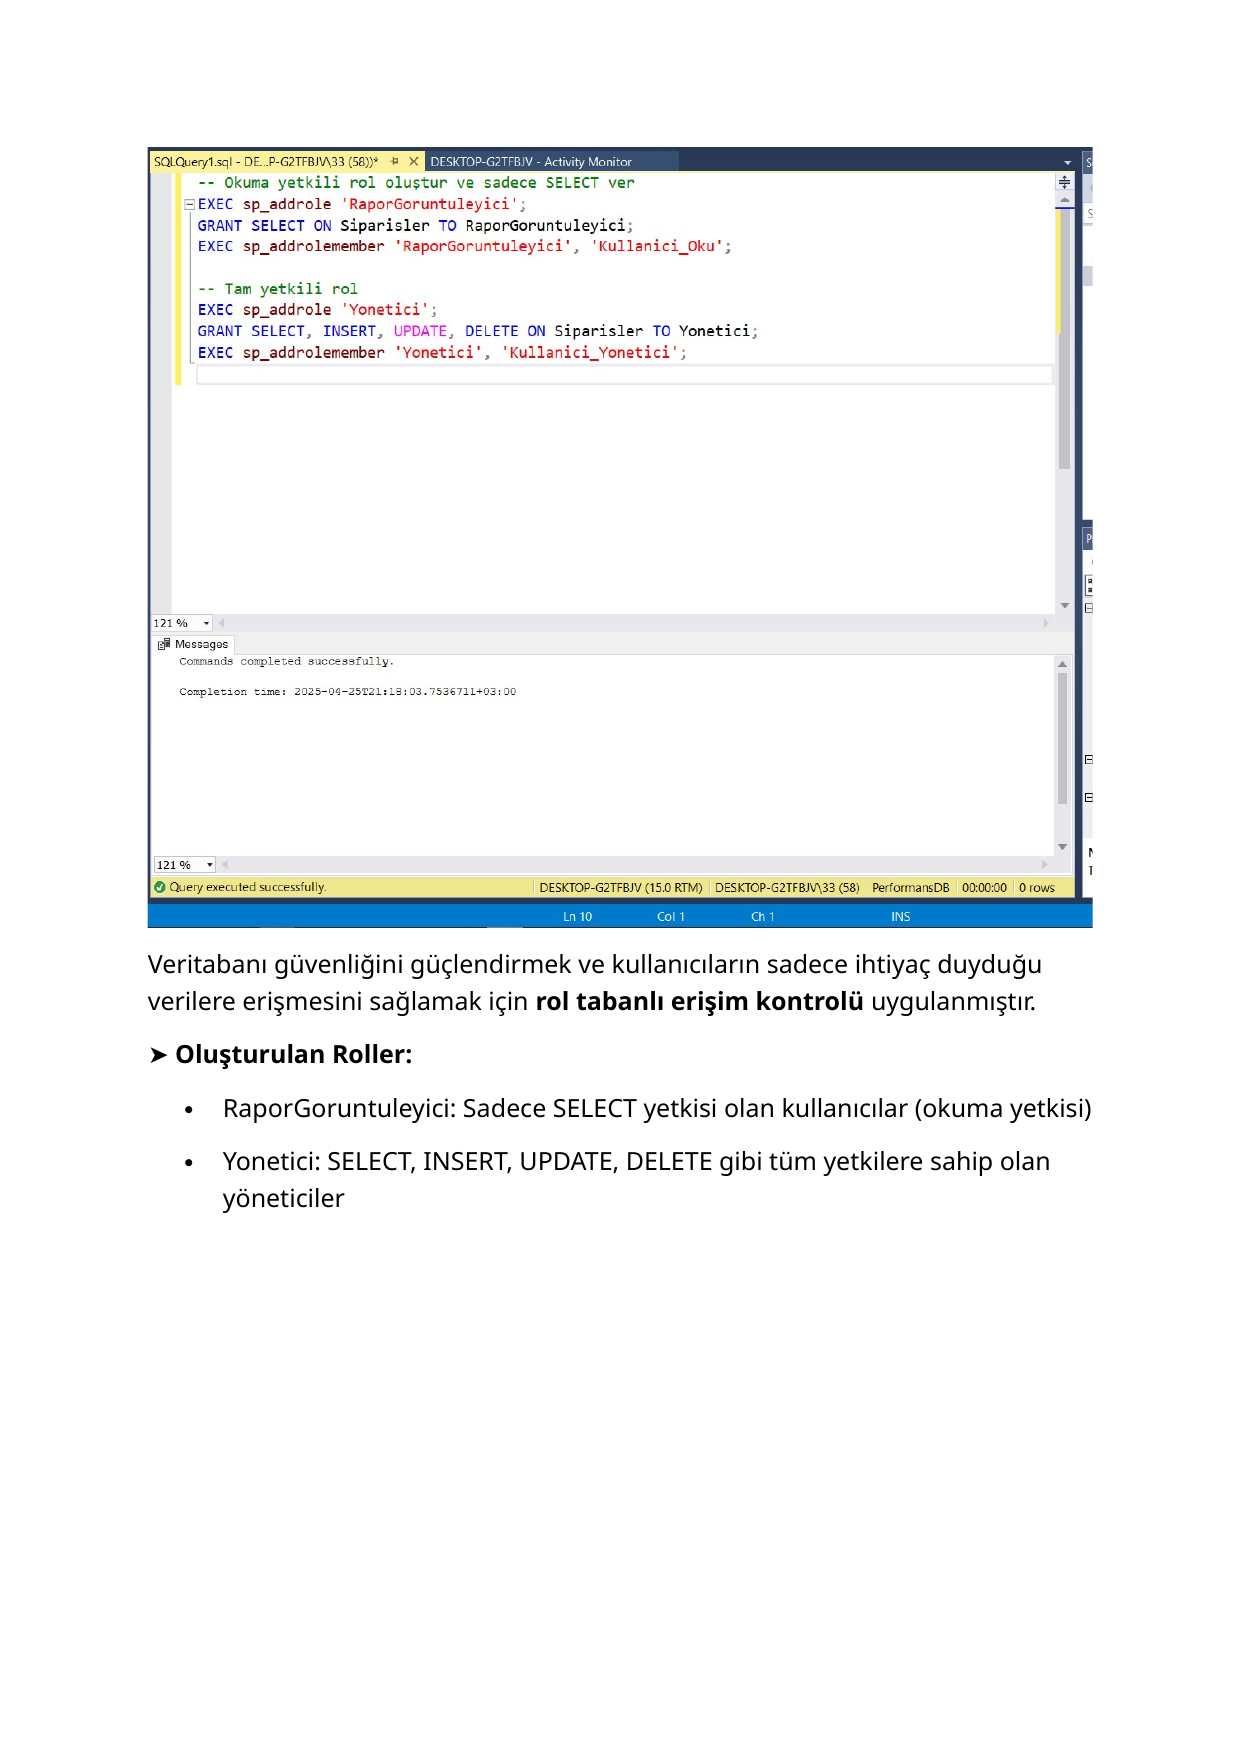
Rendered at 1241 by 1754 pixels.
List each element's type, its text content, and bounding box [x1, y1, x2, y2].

text Veritabanı güvenliğini güçlendirmek ve kullanıcıların sadece ihtiyaç duyduğu verilere erişmesini sağlamak için rol tabanlı erişim kontrolü uygulanmıştır. [148, 947, 1093, 1018]
picture [147, 147, 1093, 928]
list RaporGoruntuleyici: Sadece SELECT yetkisi olan kullanıcılar (okuma yetkisi) [185, 1091, 1093, 1125]
list Yonetici: SELECT, INSERT, UPDATE, DELETE gibi tüm yetkilere sahip olan yöneticiler [185, 1144, 1093, 1215]
text ➤ Oluşturulan Roller: [148, 1037, 1093, 1071]
